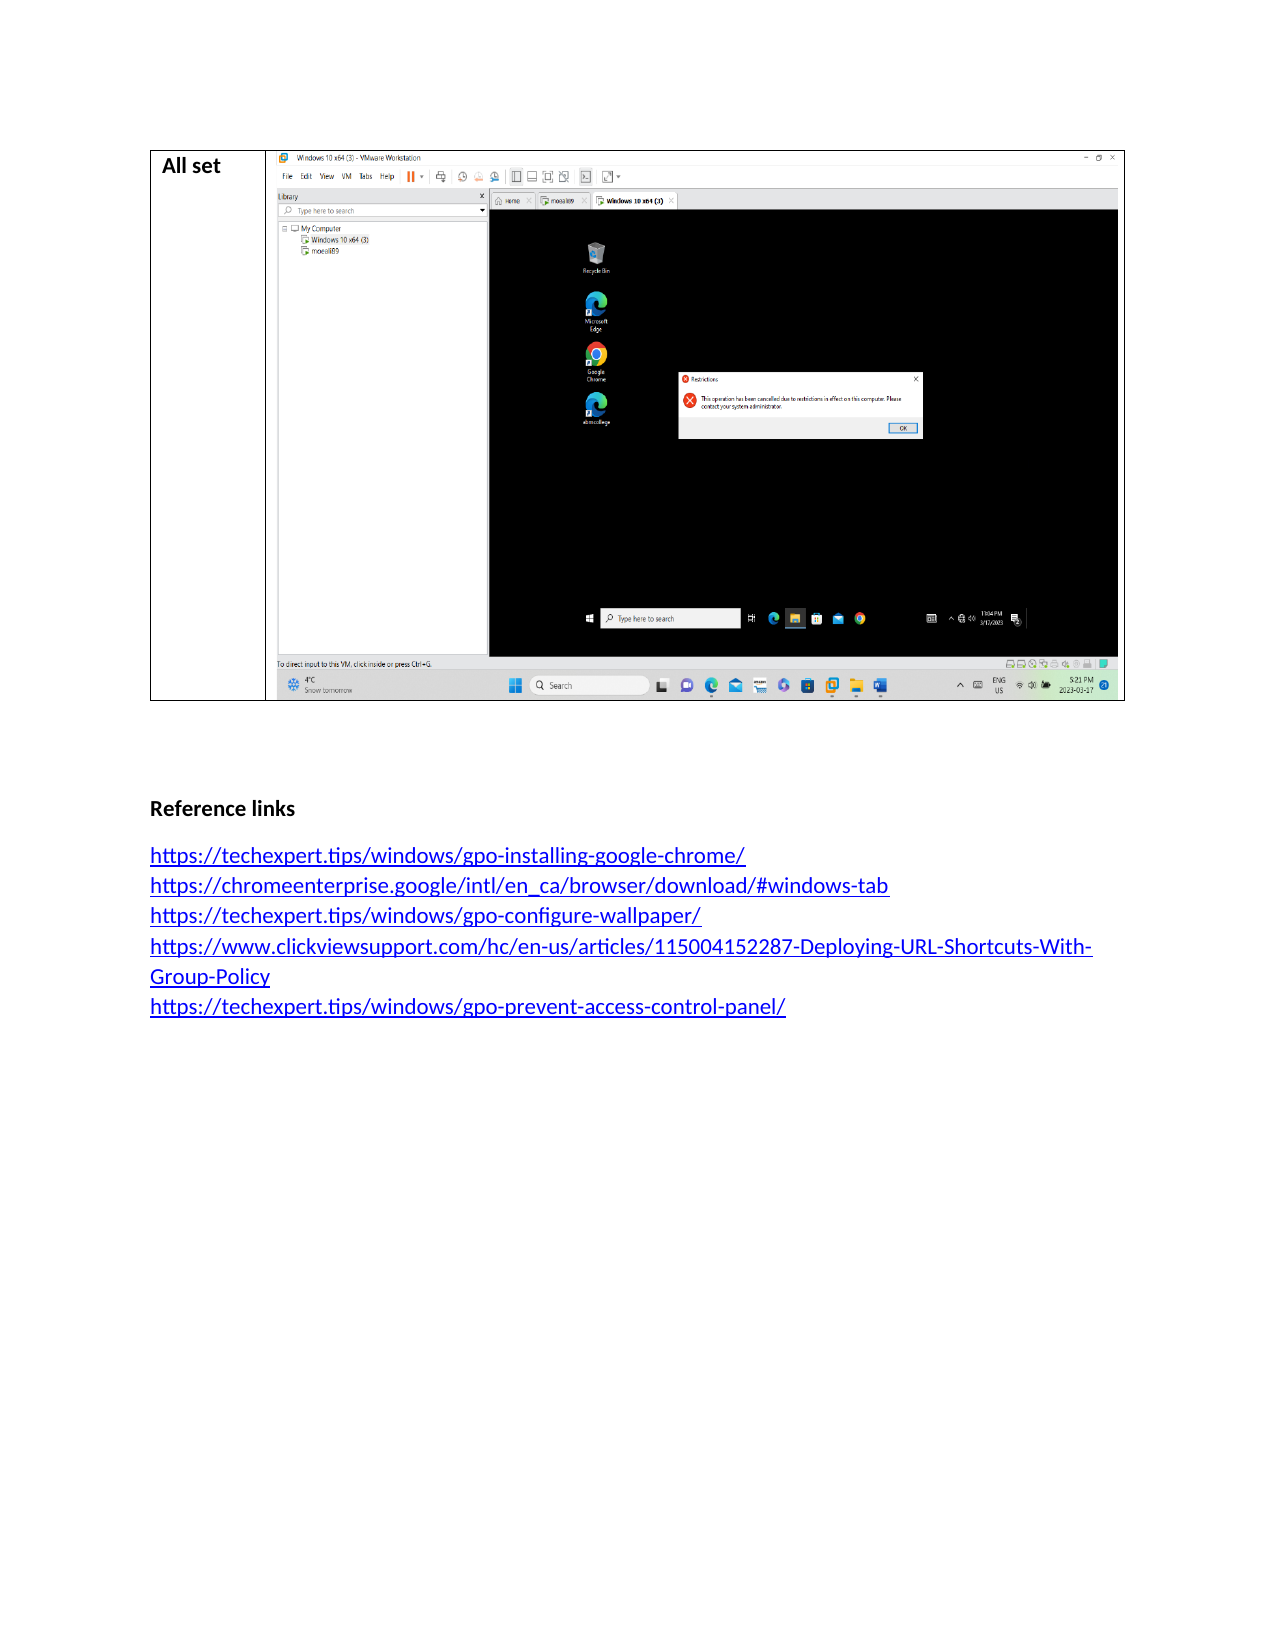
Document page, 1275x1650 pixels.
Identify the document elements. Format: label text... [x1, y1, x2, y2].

table_cell [1118, 151, 1124, 699]
text https://techexpert.tips/windows/gpo-installing-google-chrome/ [150, 841, 1125, 869]
text Reference links [150, 794, 1125, 822]
text https://techexpert.tips/windows/gpo-prevent-access-control-panel/ [150, 992, 1125, 1020]
text https://www.clickviewsupport.com/hc/en-us/articles/115004152287-Deploying-URL-Shortcuts-With-Group-Policy [150, 932, 1125, 990]
table_cell All set [151, 151, 265, 699]
table_cell [266, 151, 276, 699]
text https://chromeenterprise.google/intl/en_ca/browser/download/#windows-tab [150, 871, 1125, 899]
text https://techexpert.tips/windows/gpo-configure-wallpaper/ [150, 902, 1125, 929]
picture [276, 151, 1118, 700]
